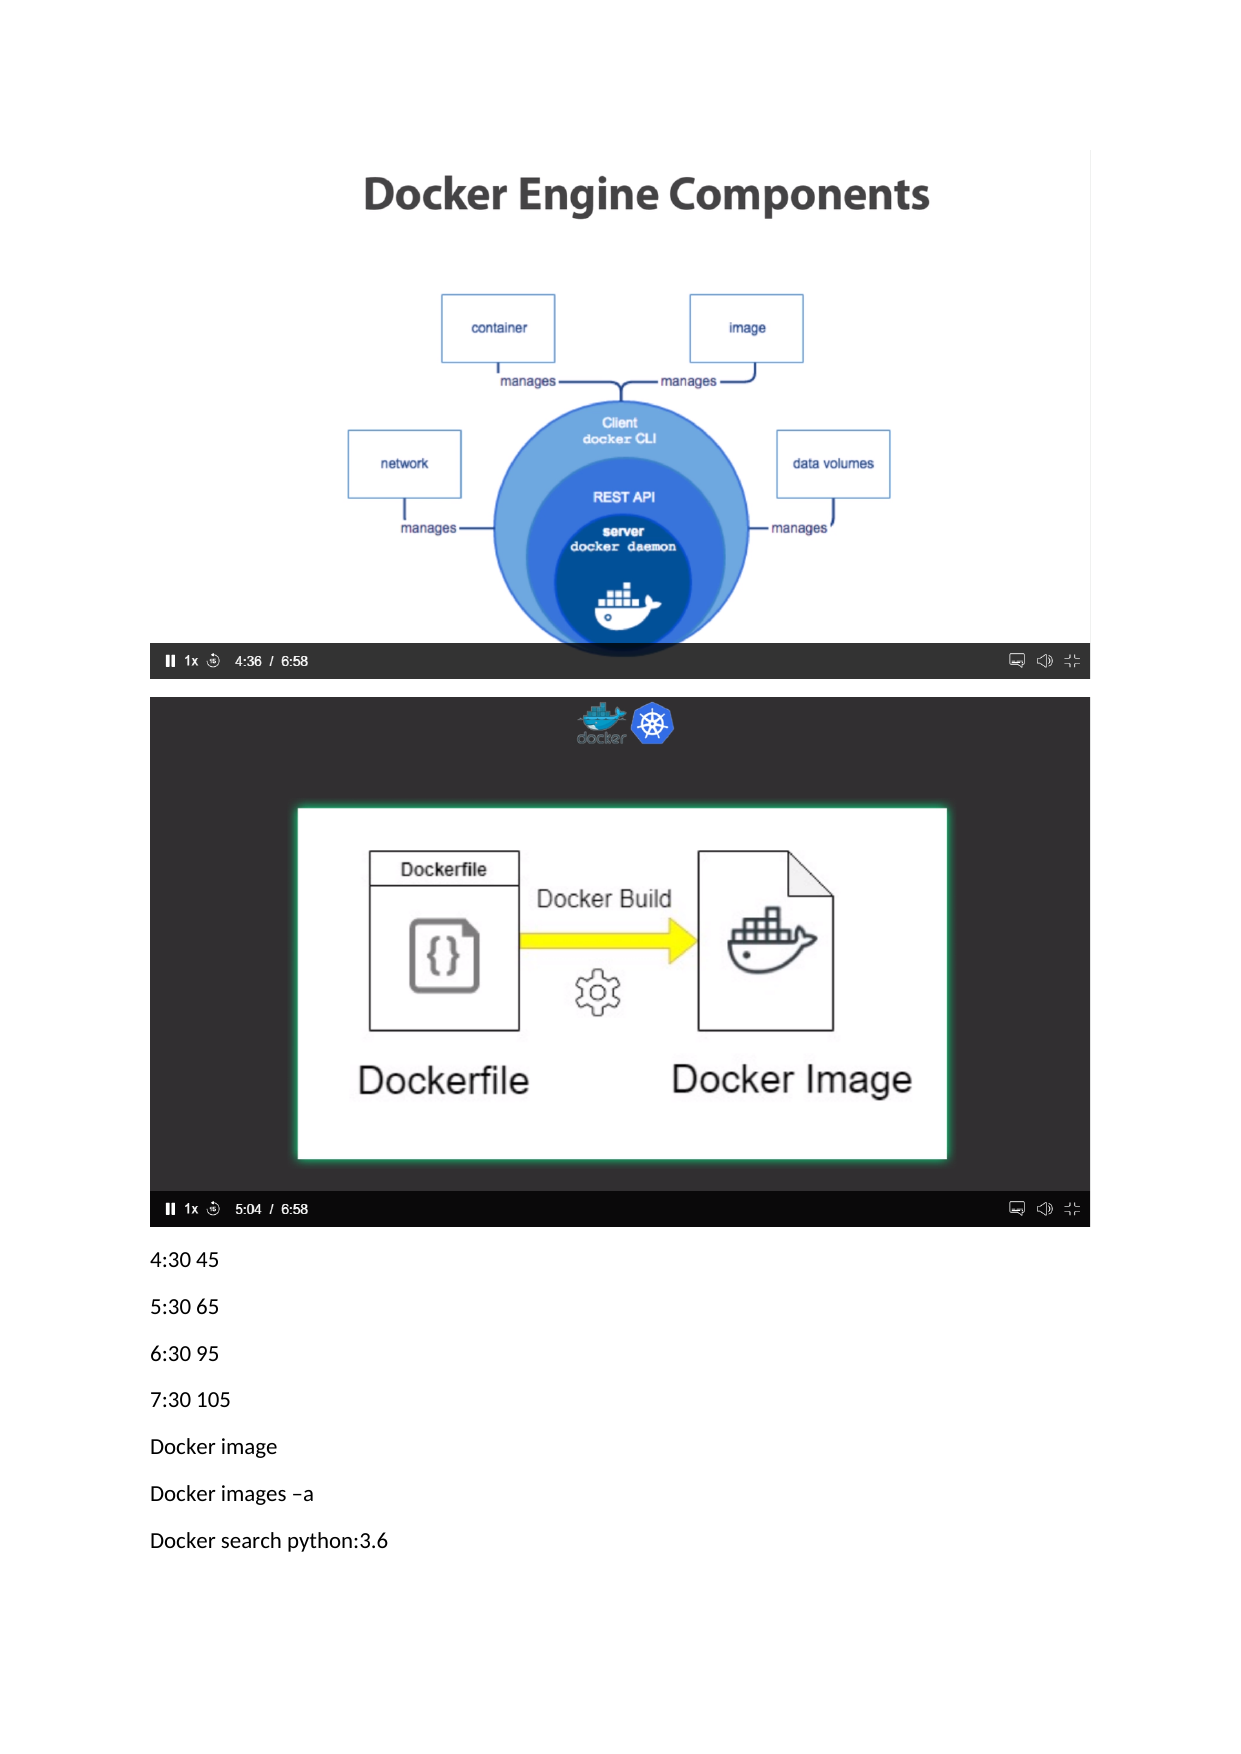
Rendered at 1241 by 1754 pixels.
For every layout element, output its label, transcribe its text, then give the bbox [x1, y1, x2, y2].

text 7:30 105 [150, 1386, 1090, 1414]
text 4:30 45 [150, 1245, 1090, 1273]
text Docker search python:3.6 [150, 1526, 1090, 1554]
text 5:30 65 [150, 1292, 1090, 1320]
text 6:30 95 [150, 1339, 1090, 1367]
picture [150, 697, 1091, 1227]
text Docker image [150, 1432, 1090, 1461]
picture [150, 150, 1091, 679]
text Docker images –a [150, 1479, 1090, 1507]
